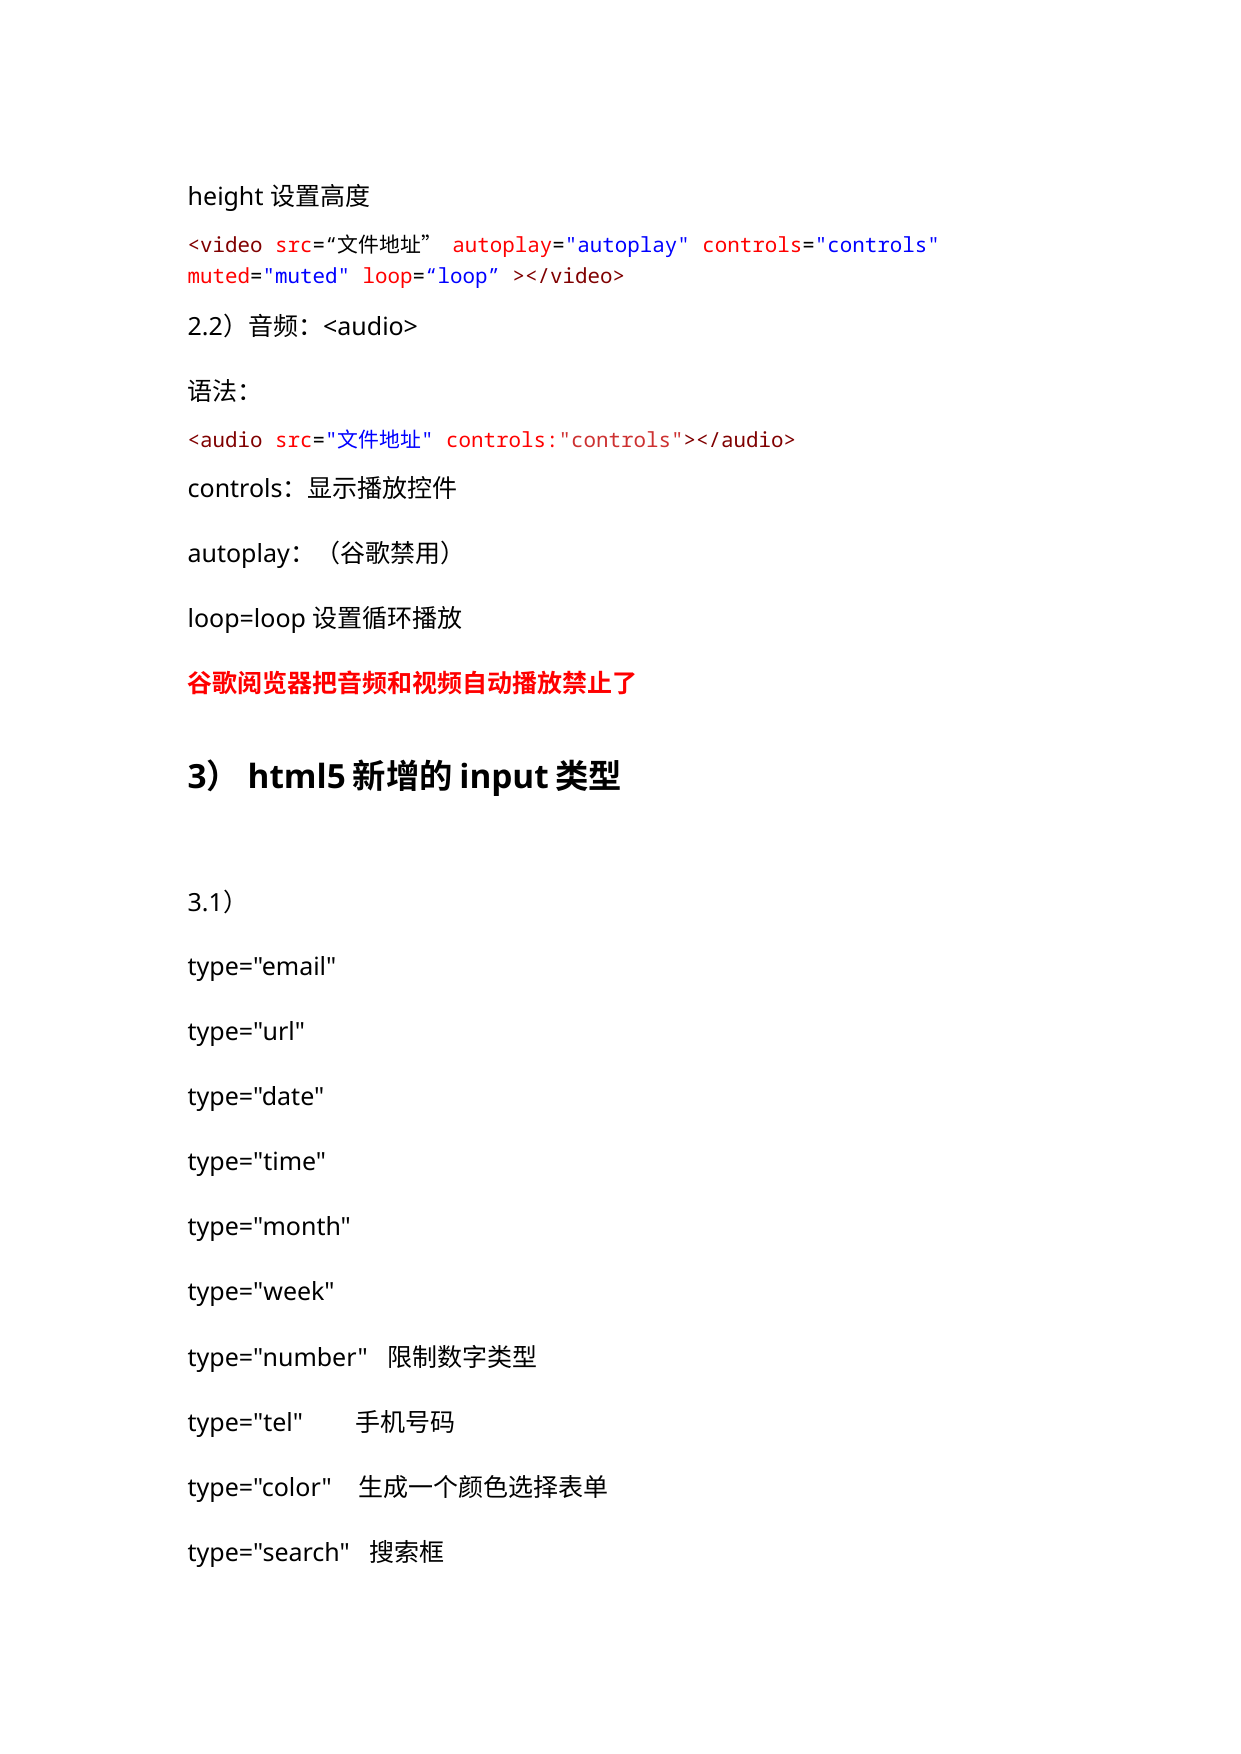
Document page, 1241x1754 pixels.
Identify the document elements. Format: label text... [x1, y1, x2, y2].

list type="search" 搜索框 [187, 1518, 1053, 1583]
list type="date" [187, 1063, 1053, 1128]
list type="color" 生成一个颜色选择表单 [187, 1453, 1053, 1518]
text <audio src="文件地址" controls:"controls"></audio> [187, 422, 1053, 454]
list type="time" [187, 1128, 1053, 1193]
list 谷歌阅览器把音频和视频自动播放禁止了 [187, 649, 1053, 714]
list 语法： [187, 357, 1053, 422]
list type="number" 限制数字类型 [187, 1323, 1053, 1388]
text <video src=“文件地址” autoplay="autoplay" controls="controls" muted="muted" loop=“loop” ></video> [187, 227, 1053, 292]
list type="email" [187, 933, 1053, 998]
subtitle html5新增的input类型 [187, 742, 1053, 807]
list type="month" [187, 1193, 1053, 1258]
list type="week" [187, 1258, 1053, 1323]
list controls：显示播放控件 [187, 454, 1053, 519]
list autoplay：（谷歌禁用） [187, 519, 1053, 584]
list height 设置高度 [187, 162, 1053, 227]
list loop=loop 设置循环播放 [187, 584, 1053, 649]
list type="url" [187, 998, 1053, 1063]
list type="tel" 手机号码 [187, 1388, 1053, 1453]
list 2.2）音频：<audio> [187, 292, 1053, 357]
list 3.1） [187, 868, 1053, 933]
